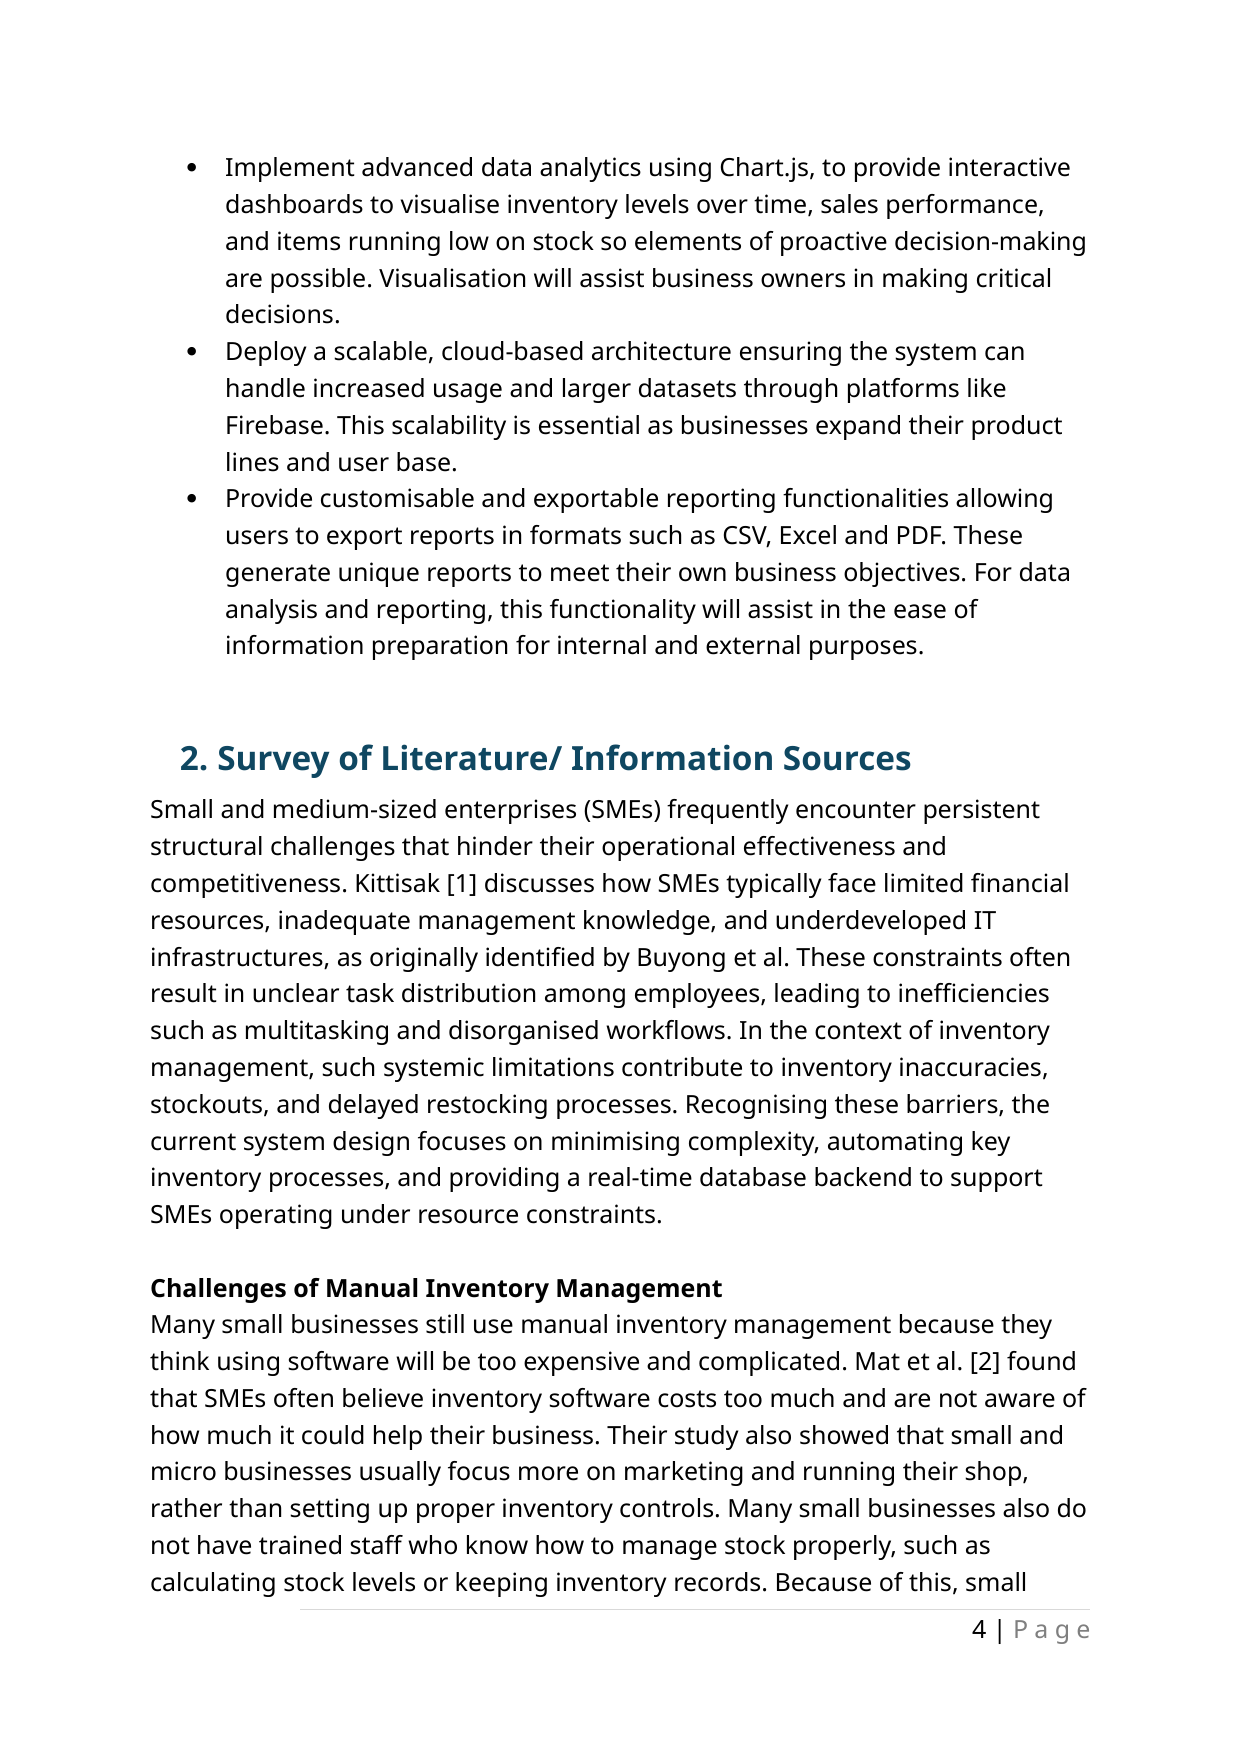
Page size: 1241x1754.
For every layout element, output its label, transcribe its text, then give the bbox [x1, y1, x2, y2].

text Challenges of Manual Inventory Management [150, 1270, 1090, 1304]
list Provide customisable and exportable reporting functionalities allowing users to export reports in formats such as CSV, Excel and PDF. These generate unique reports to meet their own business objectives. For data analysis and reporting, this functionality will assist in the ease of information preparation for internal and external purposes. [187, 481, 1090, 662]
list Implement advanced data analytics using Chart.js, to provide interactive dashboards to visualise inventory levels over time, sales performance, and items running low on stock so elements of proactive decision-making are possible. Visualisation will assist business owners in making critical decisions. [187, 150, 1090, 331]
subtitle Survey of Literature/ Information Sources [179, 735, 1090, 780]
list Deploy a scalable, cloud-based architecture ensuring the system can handle increased usage and larger datasets through platforms like Firebase. This scalability is essential as businesses expand their product lines and user base. [187, 334, 1090, 478]
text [150, 1307, 1090, 1598]
text Small and medium-sized enterprises (SMEs) frequently encounter persistent structural challenges that hinder their operational effectiveness and competitiveness. Kittisak [1] discusses how SMEs typically face limited financial resources, inadequate management knowledge, and underdeveloped IT infrastructures, as originally identified by Buyong et al. These constraints often result in unclear task distribution among employees, leading to inefficiencies such as multitasking and disorganised workflows. In the context of inventory management, such systemic limitations contribute to inventory inaccuracies, stockouts, and delayed restocking processes. Recognising these barriers, the current system design focuses on minimising complexity, automating key inventory processes, and providing a real-time database backend to support SMEs operating under resource constraints. [150, 792, 1090, 1231]
